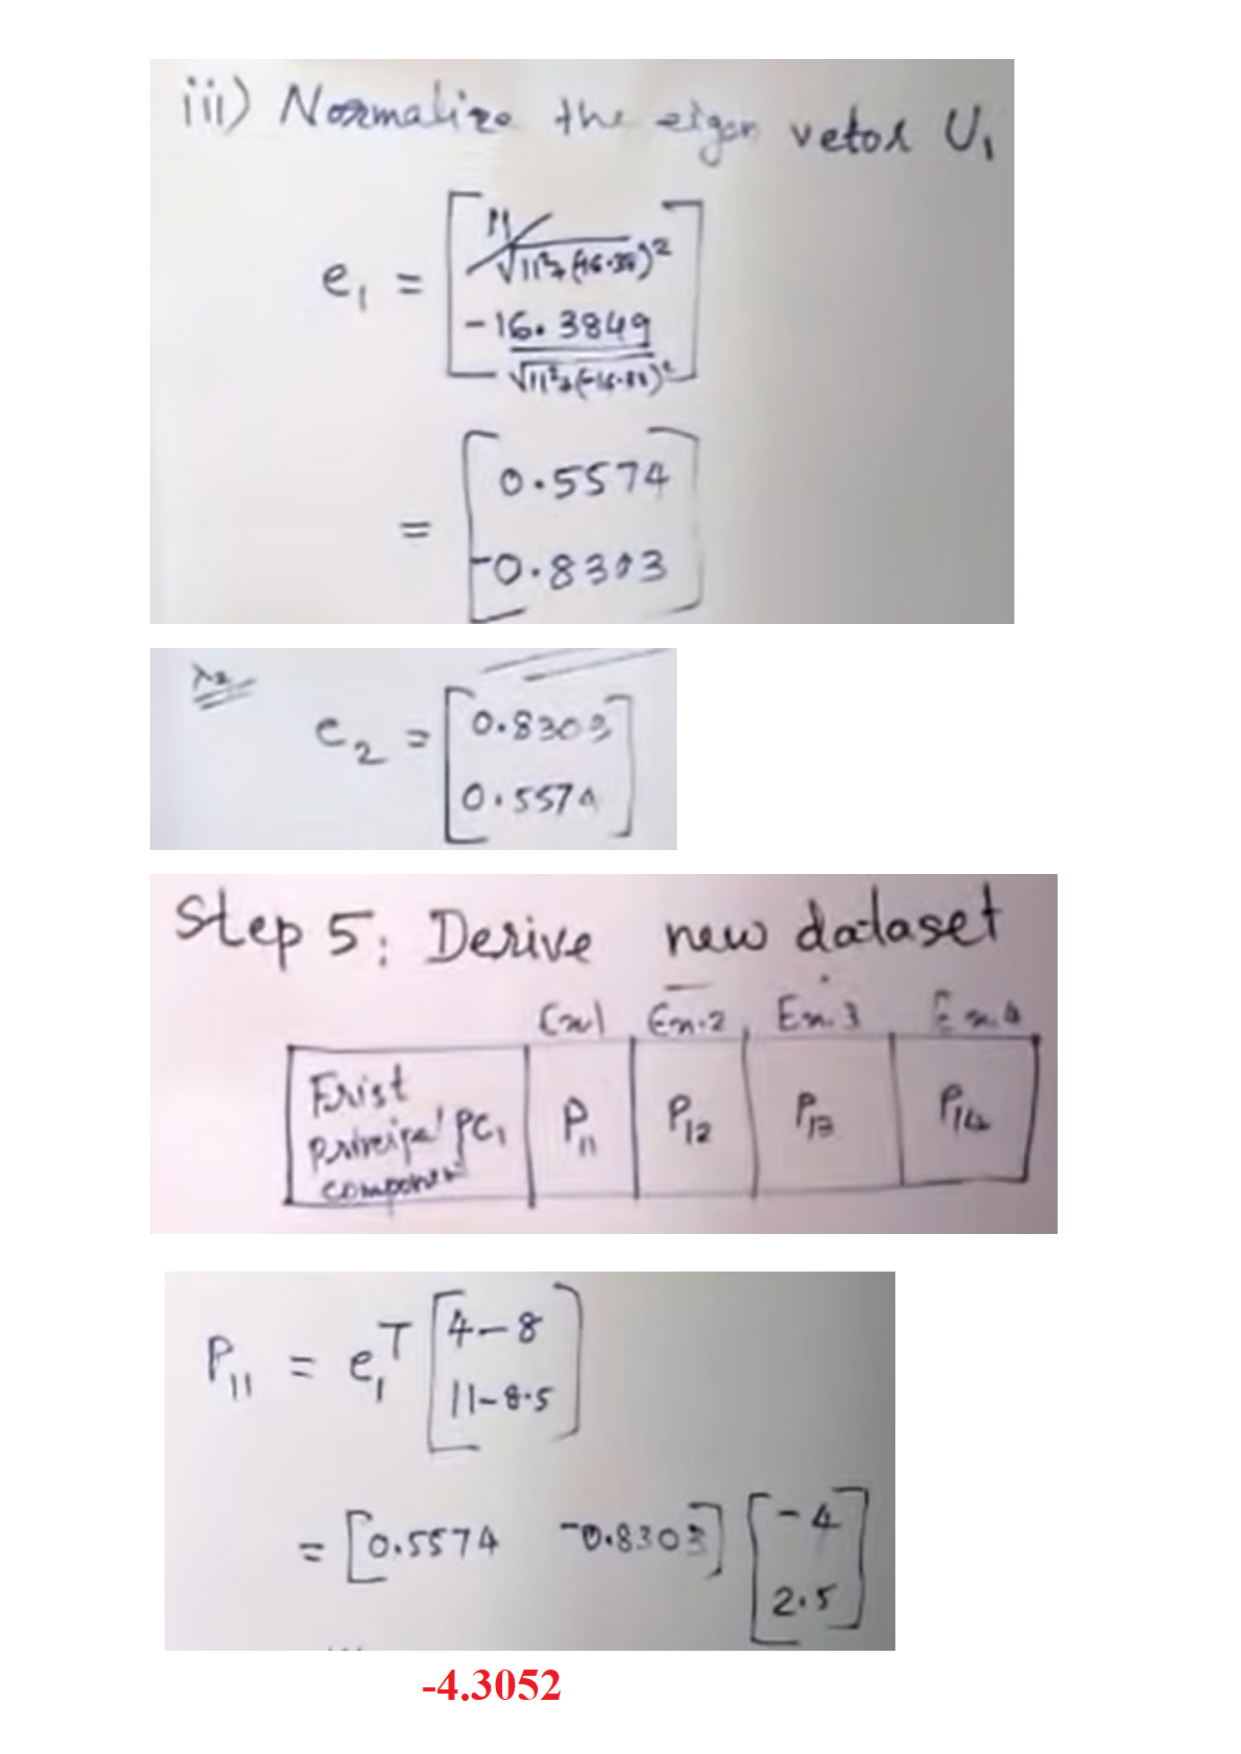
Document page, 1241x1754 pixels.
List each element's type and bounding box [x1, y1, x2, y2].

picture [150, 59, 1015, 624]
picture [150, 648, 677, 850]
picture [150, 874, 1058, 1234]
picture [150, 1258, 910, 1726]
